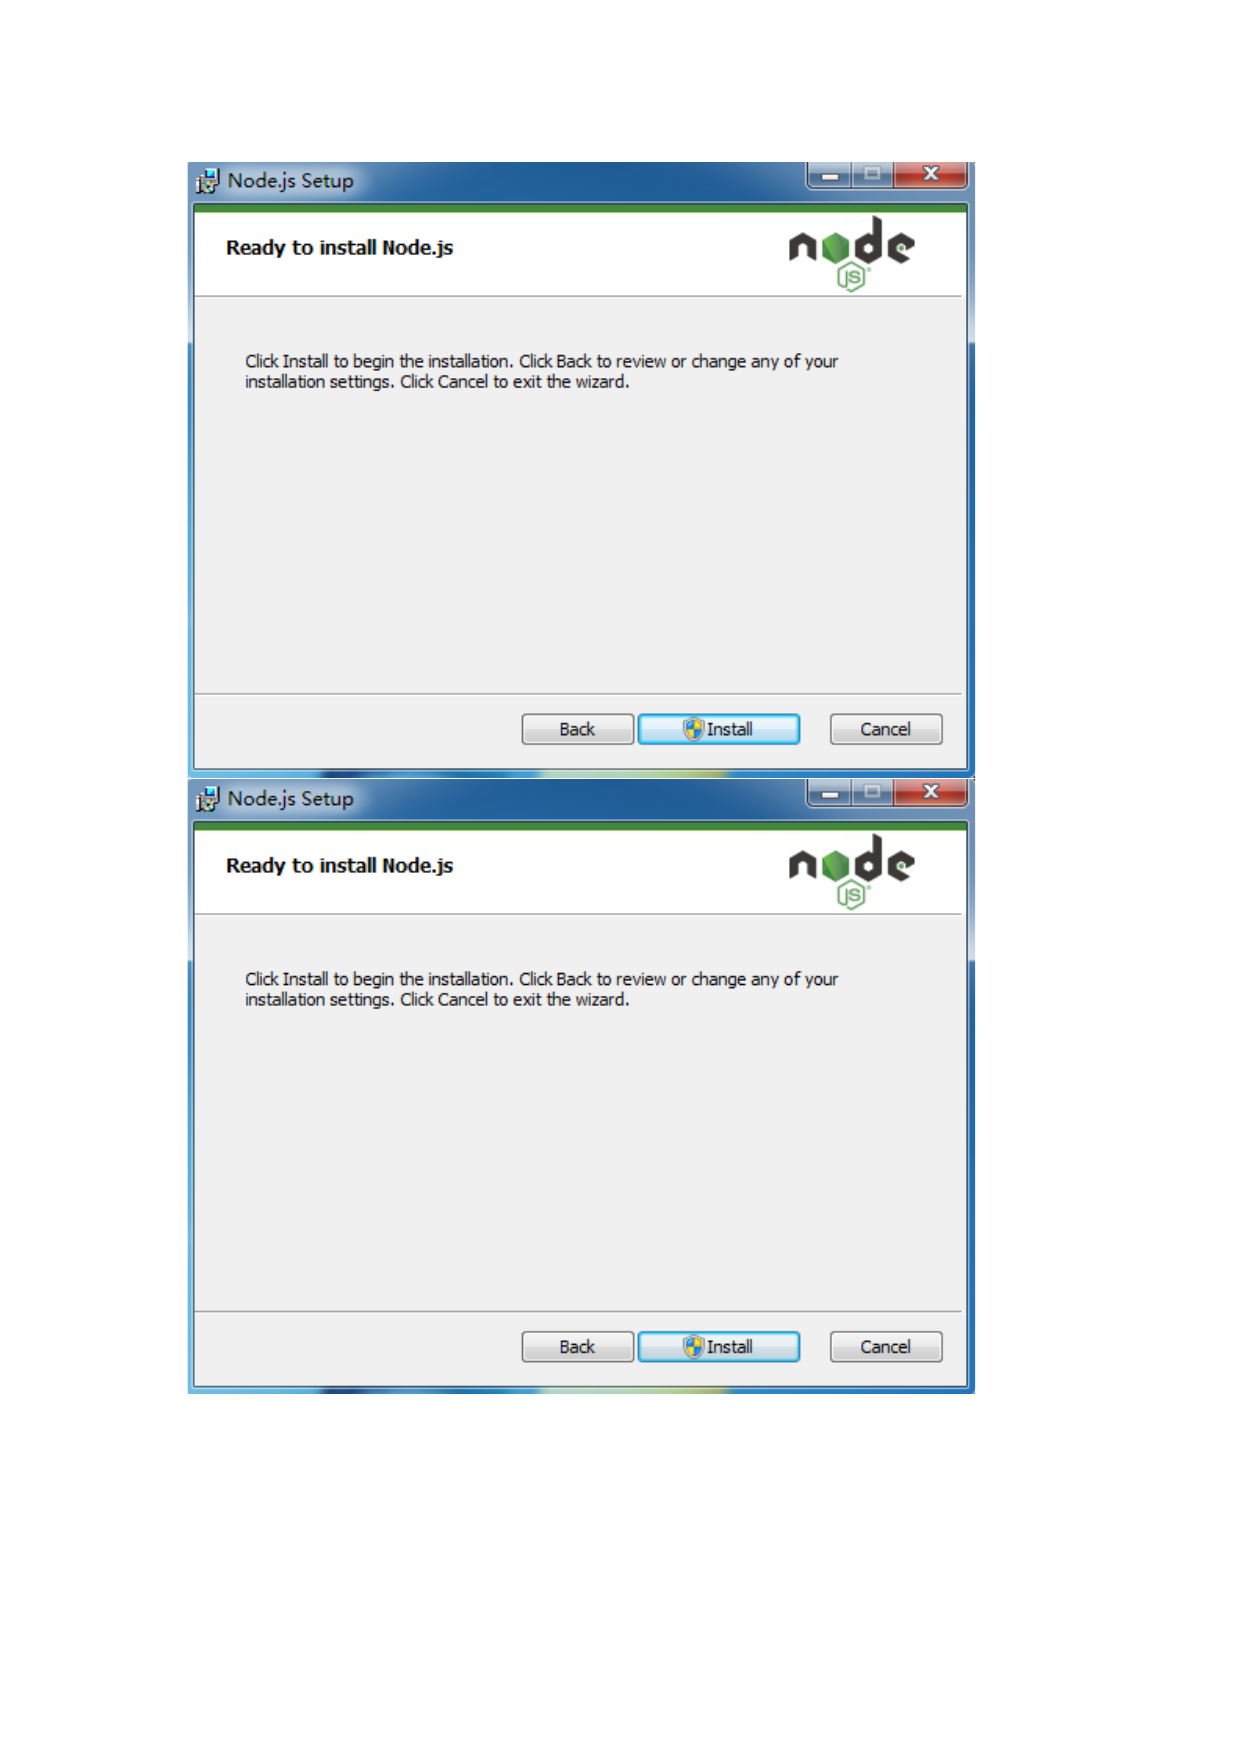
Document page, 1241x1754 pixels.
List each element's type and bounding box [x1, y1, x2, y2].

picture [187, 779, 976, 1394]
picture [187, 162, 976, 778]
